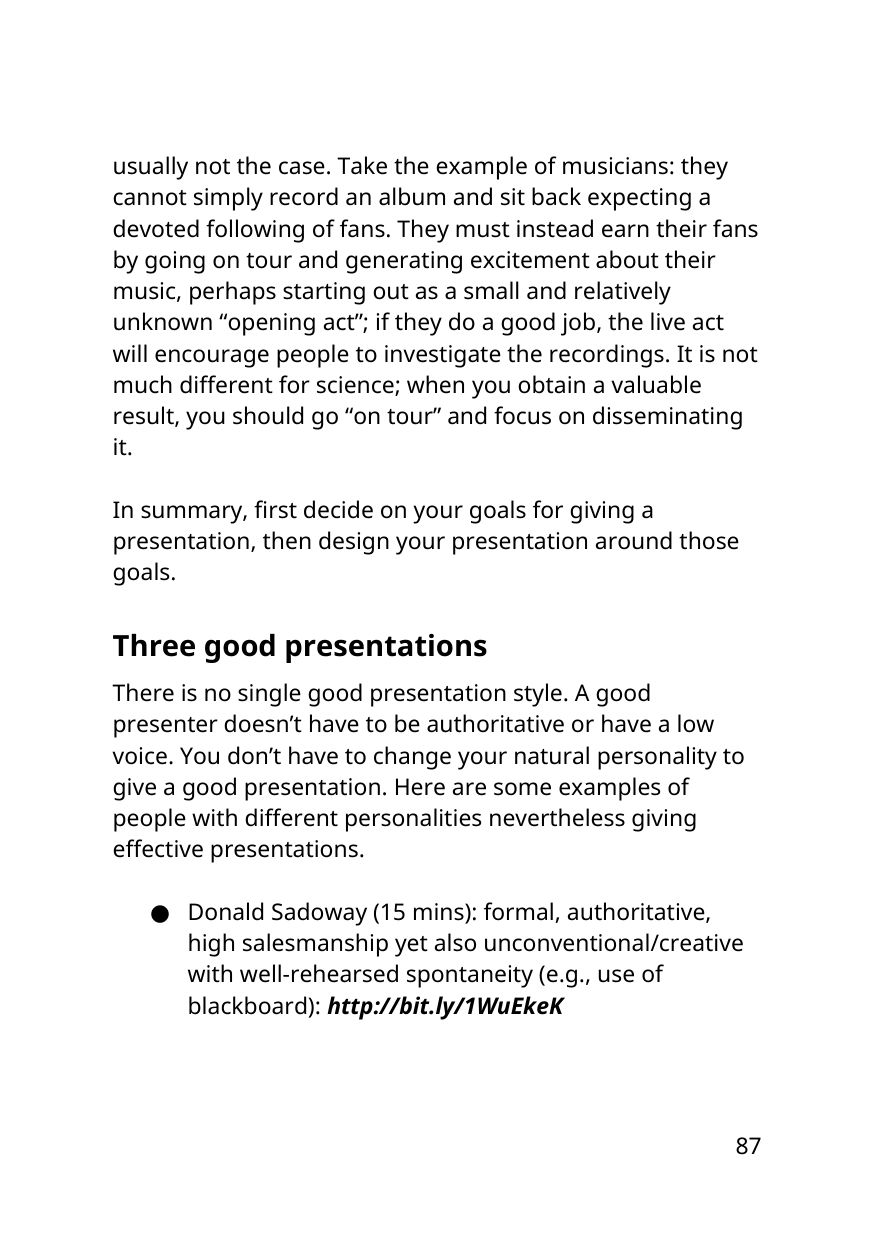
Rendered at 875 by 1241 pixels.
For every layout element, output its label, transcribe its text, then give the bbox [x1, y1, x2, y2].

text There is no single good presentation style. A good presenter doesn’t have to be authoritative or have a low voice. You don’t have to change your natural personality to give a good presentation. Here are some examples of people with different personalities nevertheless giving effective presentations. [112, 677, 762, 865]
text In summary, first decide on your goals for giving a presentation, then design your presentation around those goals. [112, 494, 762, 587]
subtitle Three good presentations [112, 625, 762, 665]
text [112, 150, 762, 462]
list Donald Sadoway (15 mins): formal, authoritative, high salesmanship yet also unconventional/creative with well-rehearsed spontaneity (e.g., use of blackboard): http://bit.ly/1WuEkeK [150, 896, 762, 1021]
